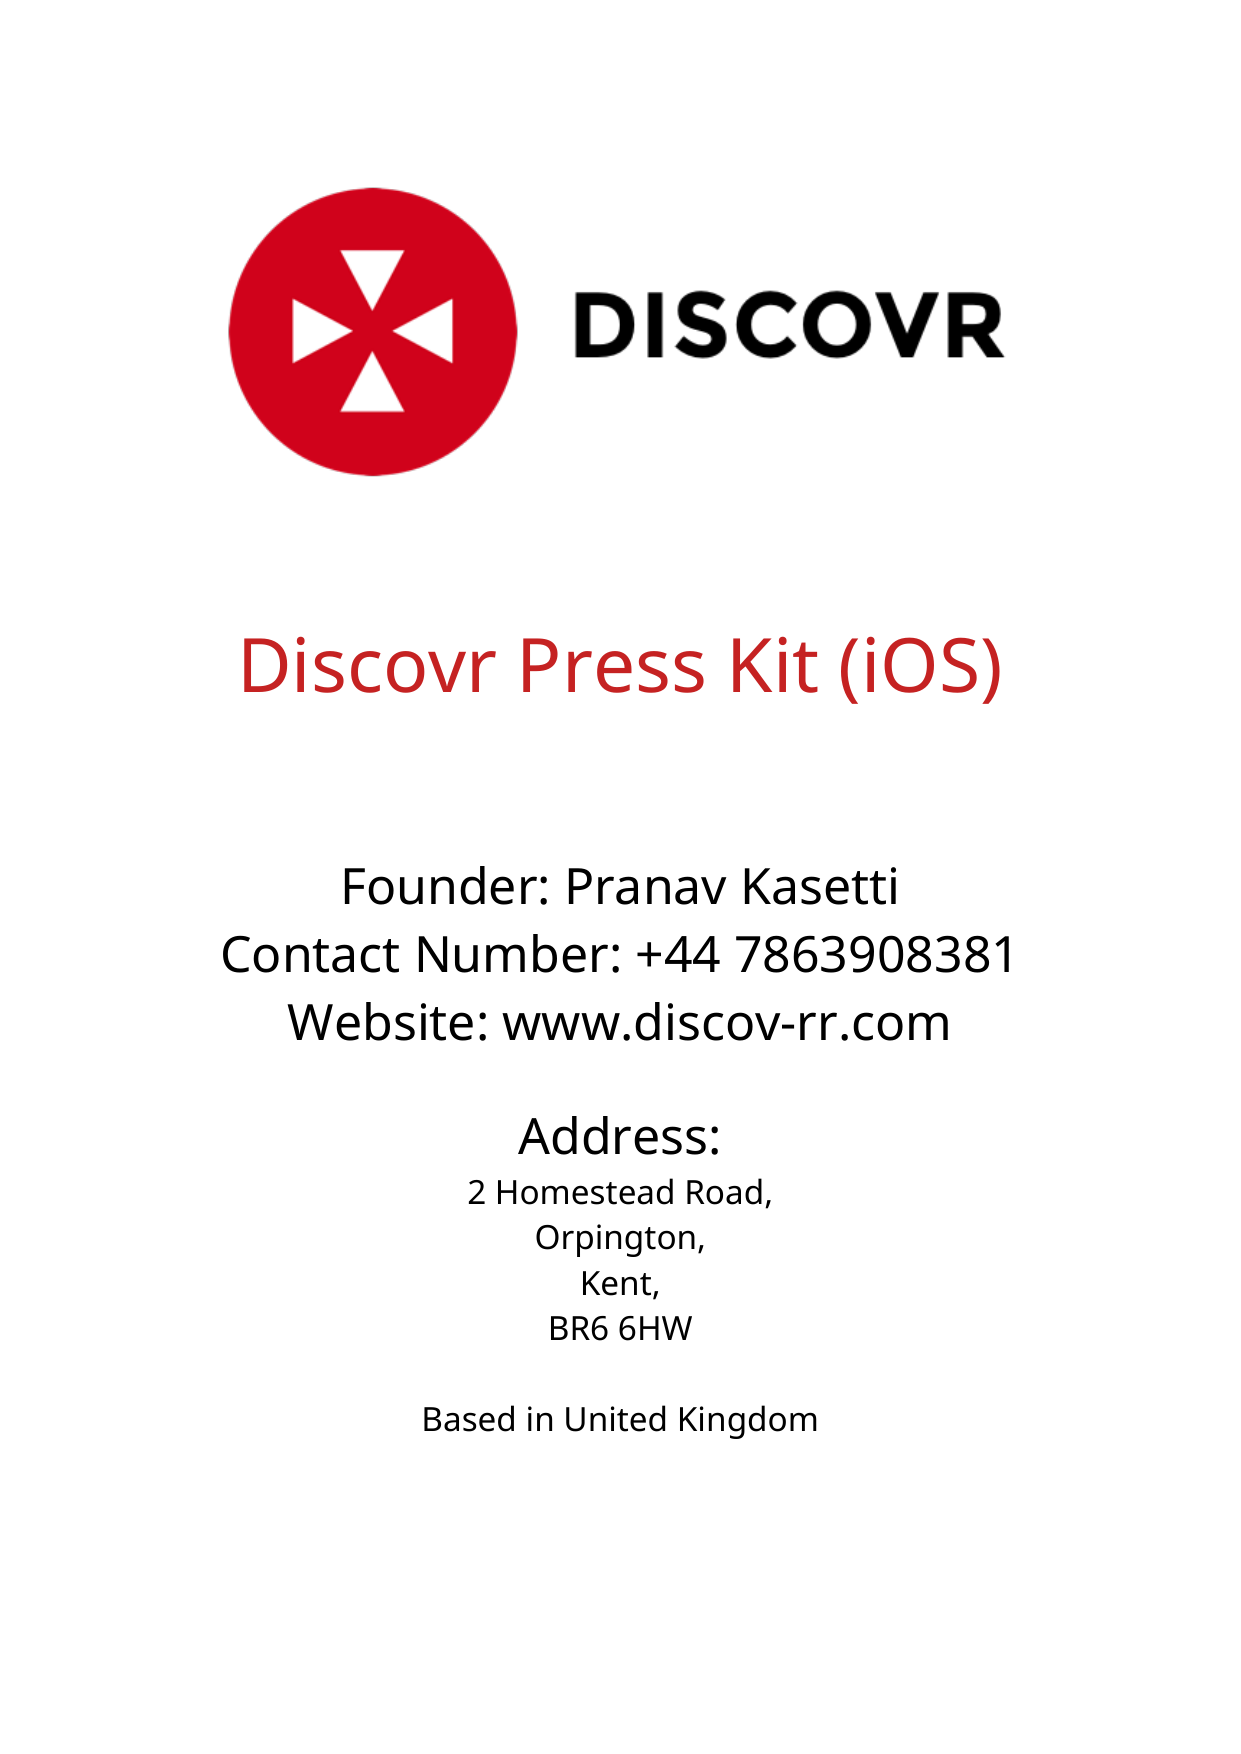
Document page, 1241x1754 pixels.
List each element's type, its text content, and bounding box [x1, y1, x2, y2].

text BR6 6HW [187, 1305, 1053, 1350]
text 2 Homestead Road, [187, 1169, 1053, 1214]
text Address: [187, 1101, 1053, 1169]
text Orpington, [187, 1214, 1053, 1259]
text Founder: Pranav Kasetti [187, 851, 1053, 919]
text Website: www.discov-rr.com [187, 987, 1053, 1055]
text Contact Number: +44 7863908381 [187, 919, 1053, 987]
text Based in United Kingdom [187, 1396, 1053, 1441]
text Kent, [187, 1259, 1053, 1305]
picture [187, 150, 1053, 511]
text Discovr Press Kit (iOS) [187, 612, 1053, 714]
